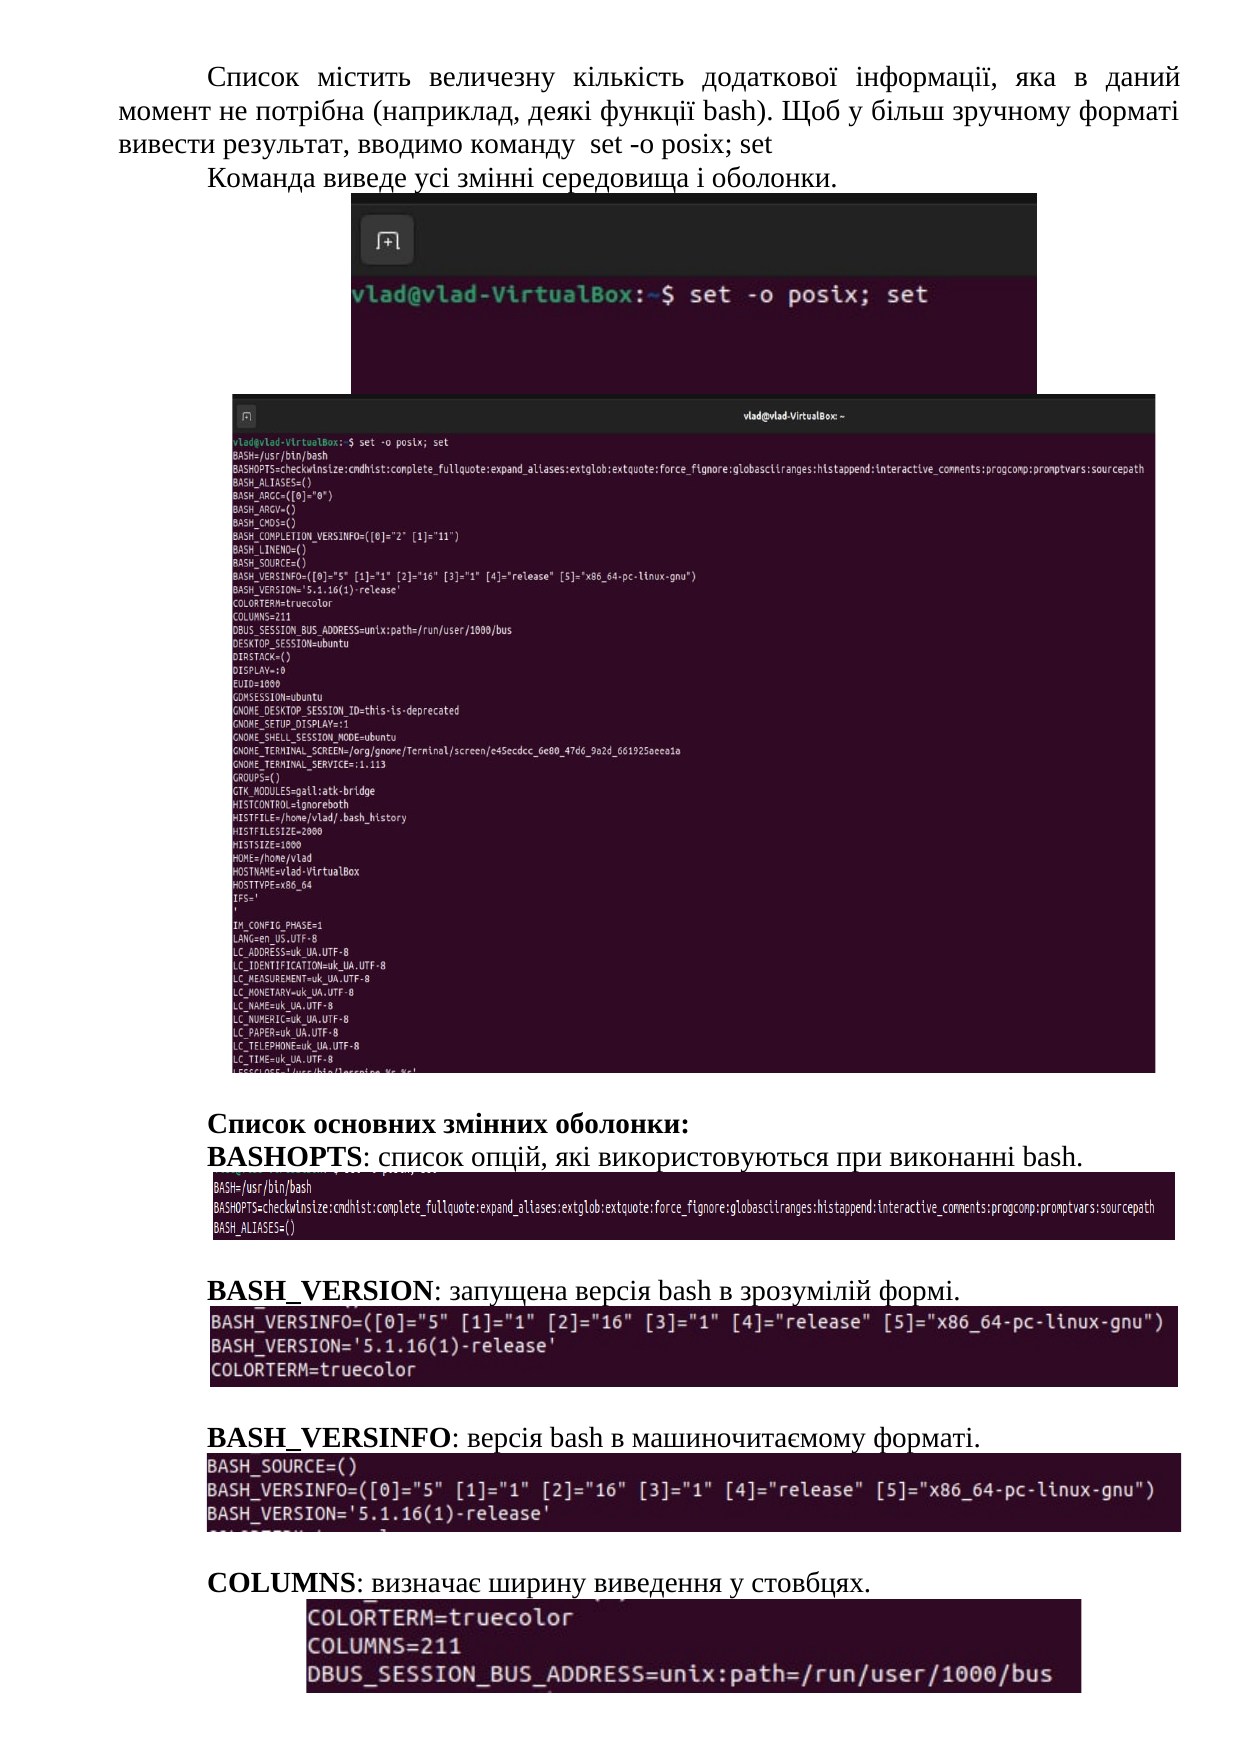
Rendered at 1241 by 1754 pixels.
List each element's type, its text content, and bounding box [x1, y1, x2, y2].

text BASH_VERSION: запущена версія bash в зрозумілій формі. [118, 1273, 1181, 1306]
picture [210, 1306, 1178, 1387]
text BASHOPTS: список опцій, які використовуються при виконанні bash. [118, 1139, 1181, 1173]
text Список основних змінних оболонки: [118, 1106, 1181, 1139]
text COLUMNS: визначає ширину виведення у стовбцях. [118, 1566, 1181, 1599]
picture [306, 1599, 1082, 1693]
text Список містить величезну кількість додаткової інформації, яка в даний момент не потрібна (наприклад, деякі функції bash). Щоб у більш зручному форматі вивести результат, вводимо команду set -o posix; set [118, 59, 1181, 160]
picture [213, 1172, 1175, 1240]
text BASH_VERSINFO: версія bash в машиночитаємому форматі. [118, 1420, 1181, 1454]
picture [232, 193, 1156, 1073]
text Команда виведе усі змінні середовища і оболонки. [118, 160, 1181, 193]
picture [206, 1453, 1182, 1532]
